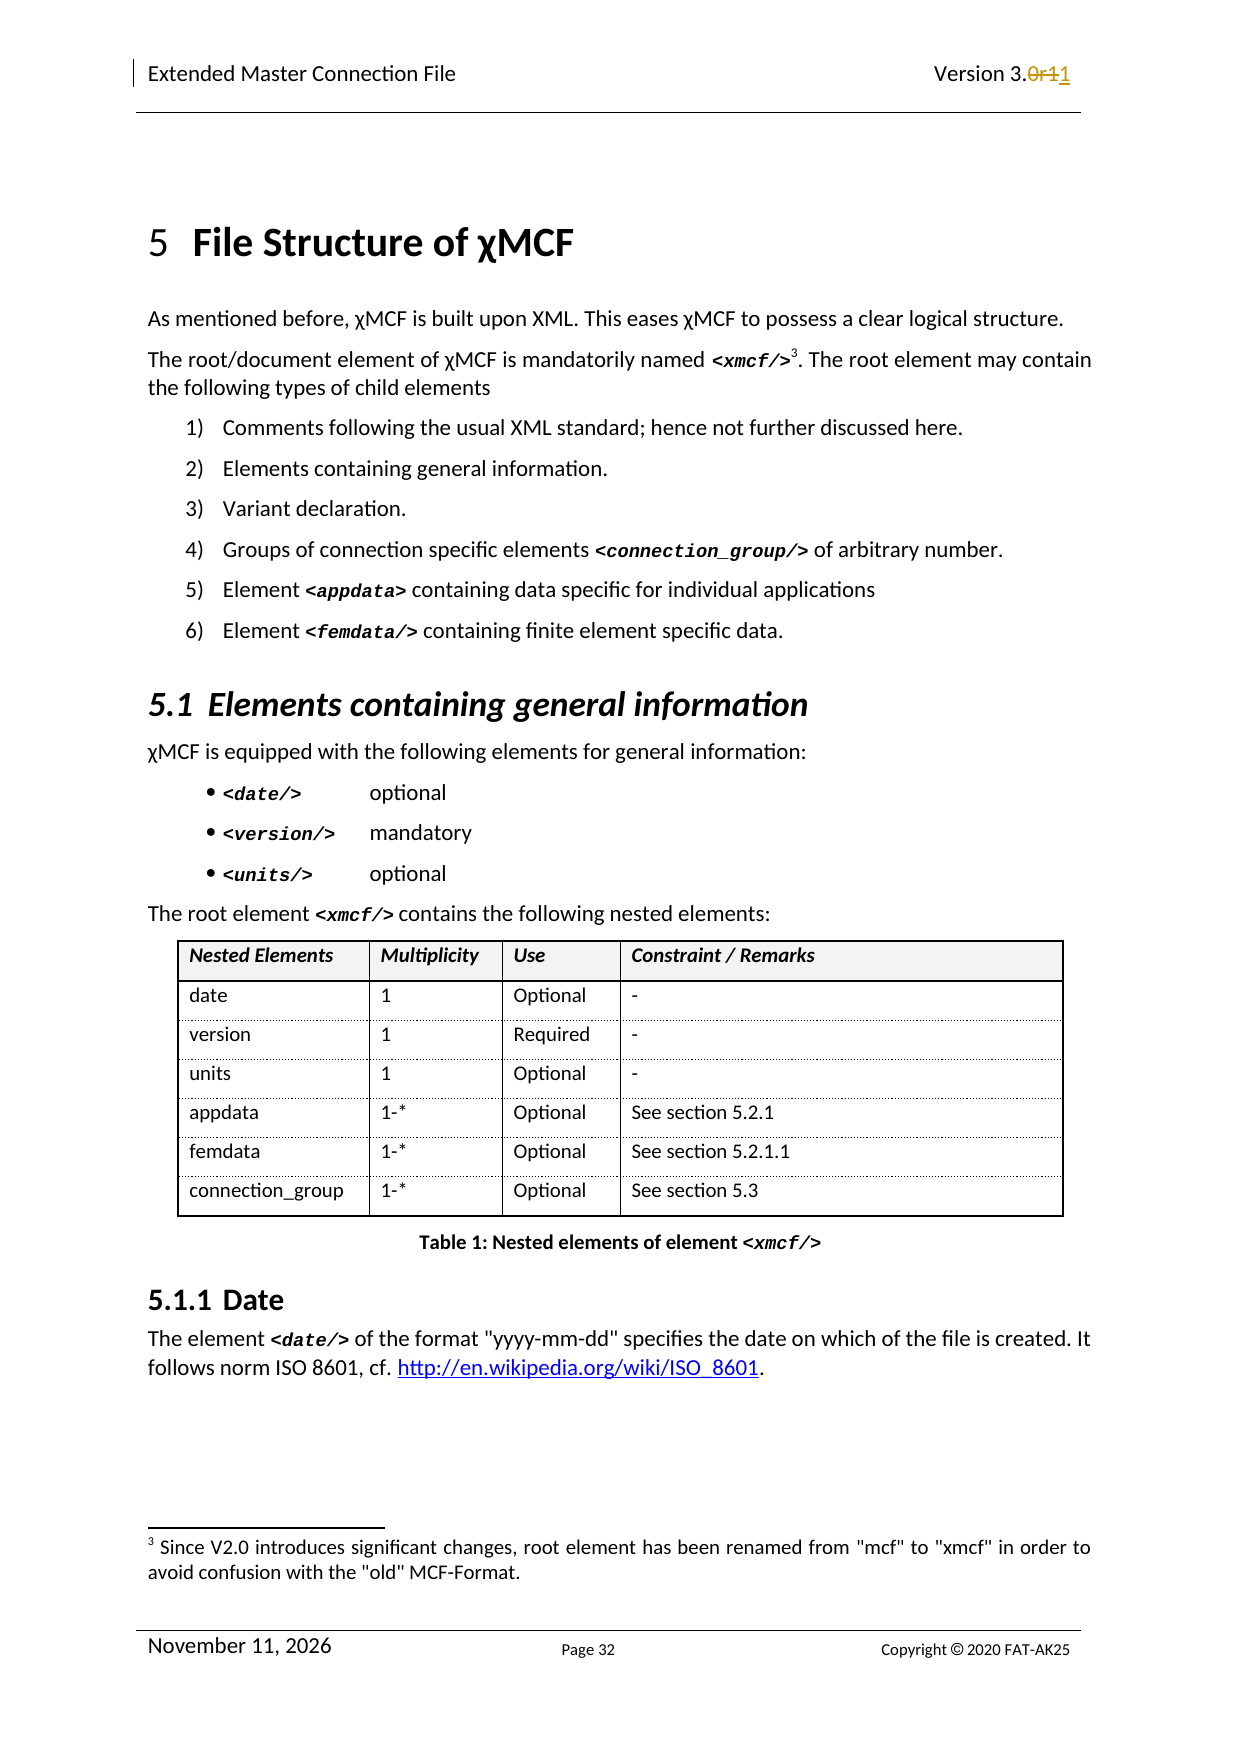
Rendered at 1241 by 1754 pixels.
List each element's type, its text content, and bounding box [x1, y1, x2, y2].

list Groups of connection specific elements <connection_group/> of arbitrary number. [185, 535, 1092, 563]
list Variant declaration. [185, 494, 1092, 523]
subtitle Date [148, 1280, 1092, 1318]
text Table 1: Nested elements of element <xmcf/> [148, 1229, 1092, 1255]
list Element <femdata/> containing finite element specific data. [185, 616, 1092, 644]
subtitle Elements containing general information [148, 682, 1092, 725]
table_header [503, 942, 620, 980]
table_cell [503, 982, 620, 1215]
list <units/> optional [207, 859, 1092, 887]
text As mentioned before, χMCF is built upon XML. This eases χMCF to possess a clear logical structure. [148, 304, 1092, 332]
text The root/document element of χMCF is mandatorily named <xmcf/>. The root element may contain the following types of child elements [148, 345, 1092, 401]
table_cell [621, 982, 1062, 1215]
text The root element <xmcf/> contains the following nested elements: [148, 899, 1092, 927]
list <version/> mandatory [207, 818, 1092, 846]
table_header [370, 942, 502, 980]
text The element <date/> of the format "yyyy-mm-dd" specifies the date on which of the file is created. It follows norm ISO 8601, cf. http://en.wikipedia.org/wiki/ISO_8601. [148, 1324, 1092, 1381]
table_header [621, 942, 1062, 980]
list Comments following the usual XML standard; hence not further discussed here. [185, 413, 1092, 442]
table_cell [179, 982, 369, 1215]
subtitle File Structure of χMCF [148, 216, 1092, 267]
text χMCF is equipped with the following elements for general information: [148, 737, 1092, 765]
list Elements containing general information. [185, 454, 1092, 482]
list Element <appdata> containing data specific for individual applications [185, 576, 1092, 604]
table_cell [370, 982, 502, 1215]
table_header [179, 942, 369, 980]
list <date/> optional [207, 778, 1092, 806]
